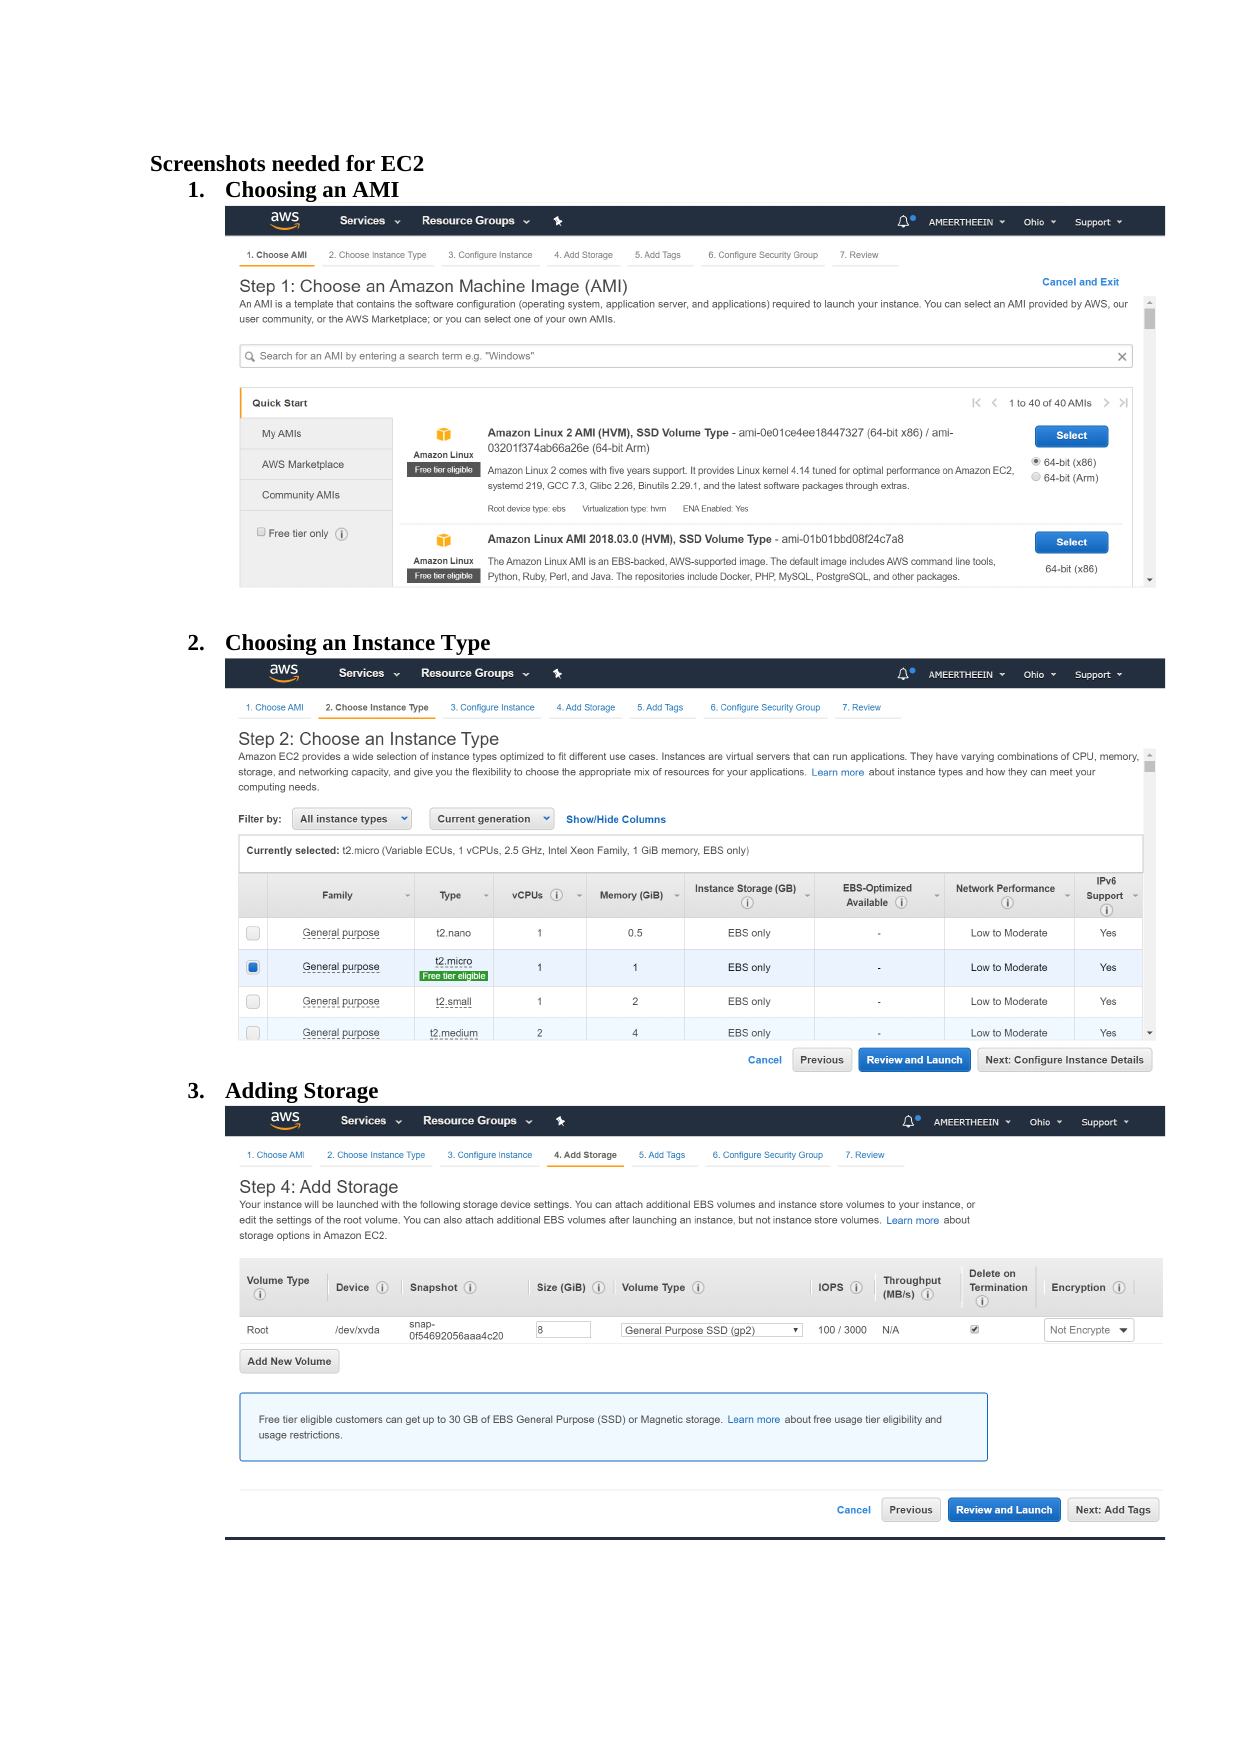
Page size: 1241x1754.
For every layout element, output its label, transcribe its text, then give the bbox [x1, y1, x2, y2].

picture [225, 1103, 1166, 1540]
list Choosing an AMI [187, 176, 1090, 203]
picture [225, 202, 1166, 630]
picture [225, 655, 1166, 1078]
list Choosing an Instance Type [187, 629, 1090, 656]
text Screenshots needed for EC2 [150, 150, 1090, 176]
list Adding Storage [187, 1077, 1090, 1103]
